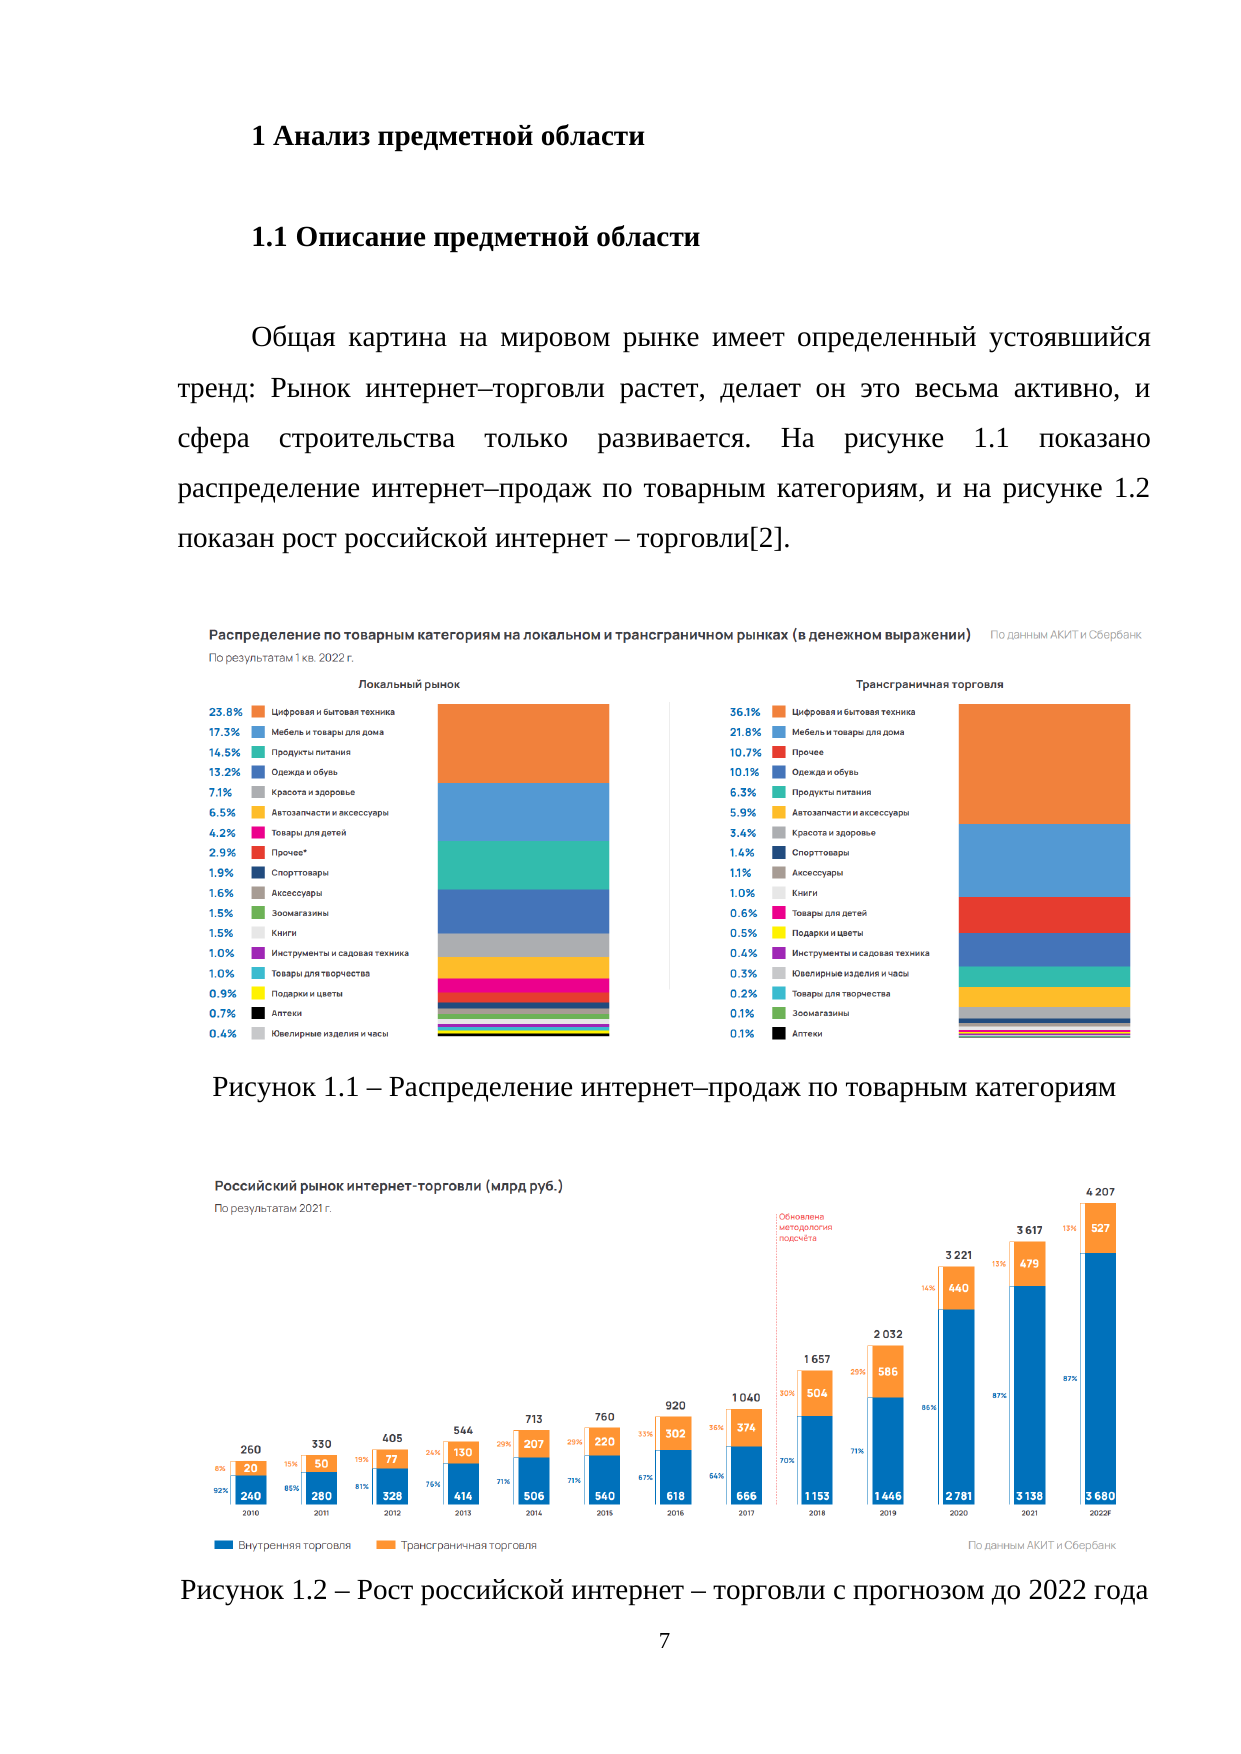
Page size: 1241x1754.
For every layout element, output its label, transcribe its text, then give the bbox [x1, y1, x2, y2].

picture [177, 604, 1152, 1057]
text Рисунок 1.2 – Рост российской интернет – торговли с прогнозом до 2022 года [177, 1572, 1152, 1606]
list Описание предметной области [251, 219, 1152, 252]
text 1 Анализ предметной области [251, 118, 1152, 152]
picture [181, 1153, 1148, 1560]
text Рисунок 1.1 – Распределение интернет–продаж по товарным категориям [177, 1069, 1152, 1103]
text Общая картина на мировом рынке имеет определенный устоявшийся тренд: Рынок интернет–торговли растет, делает он это весьма активно, и сфера строительства только развивается. На рисунке 1.1 показано распределение интернет–продаж по товарным категориям, и на рисунке 1.2 показан рост российской интернет – торговли[2]. [177, 319, 1152, 554]
